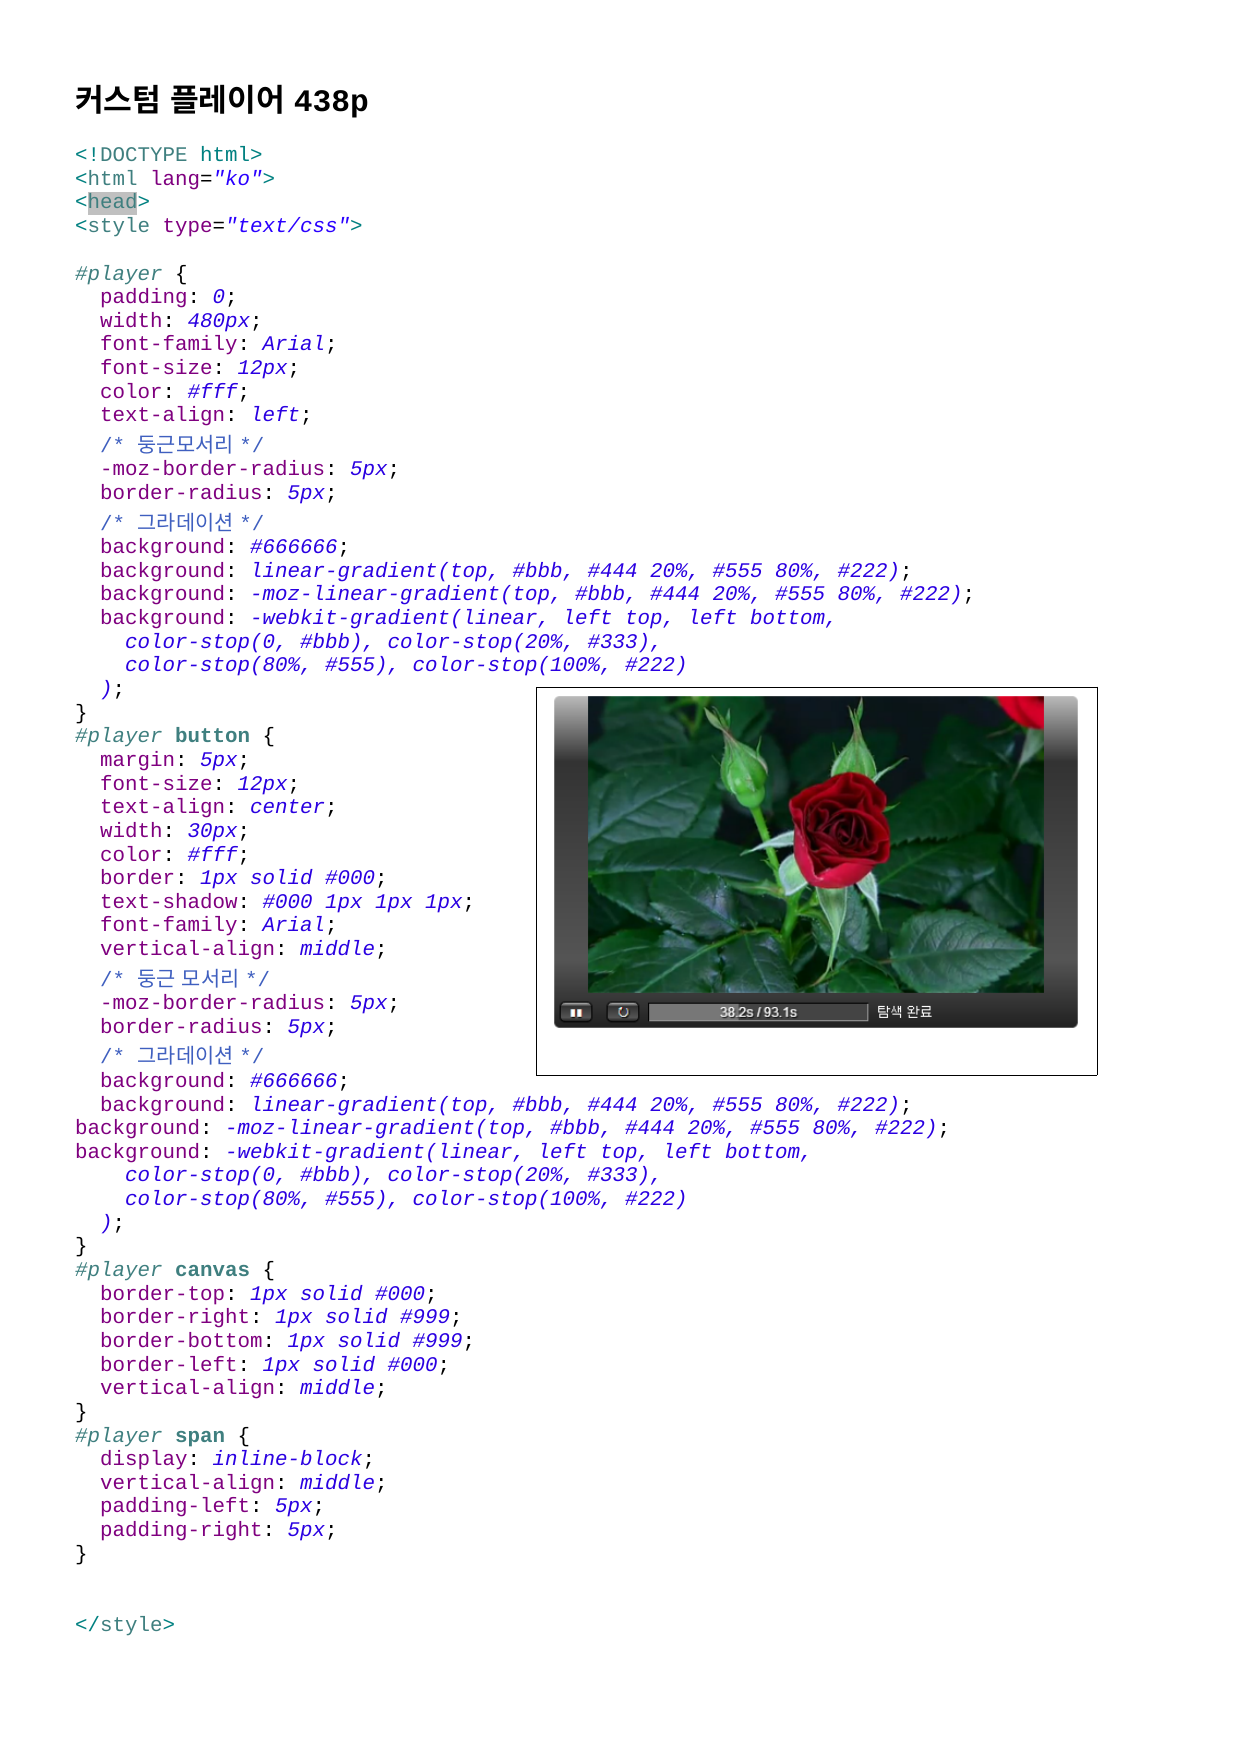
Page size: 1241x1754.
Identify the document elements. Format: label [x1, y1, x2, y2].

picture [551, 694, 1080, 1030]
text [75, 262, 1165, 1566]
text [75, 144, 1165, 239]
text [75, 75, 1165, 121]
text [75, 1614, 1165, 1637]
